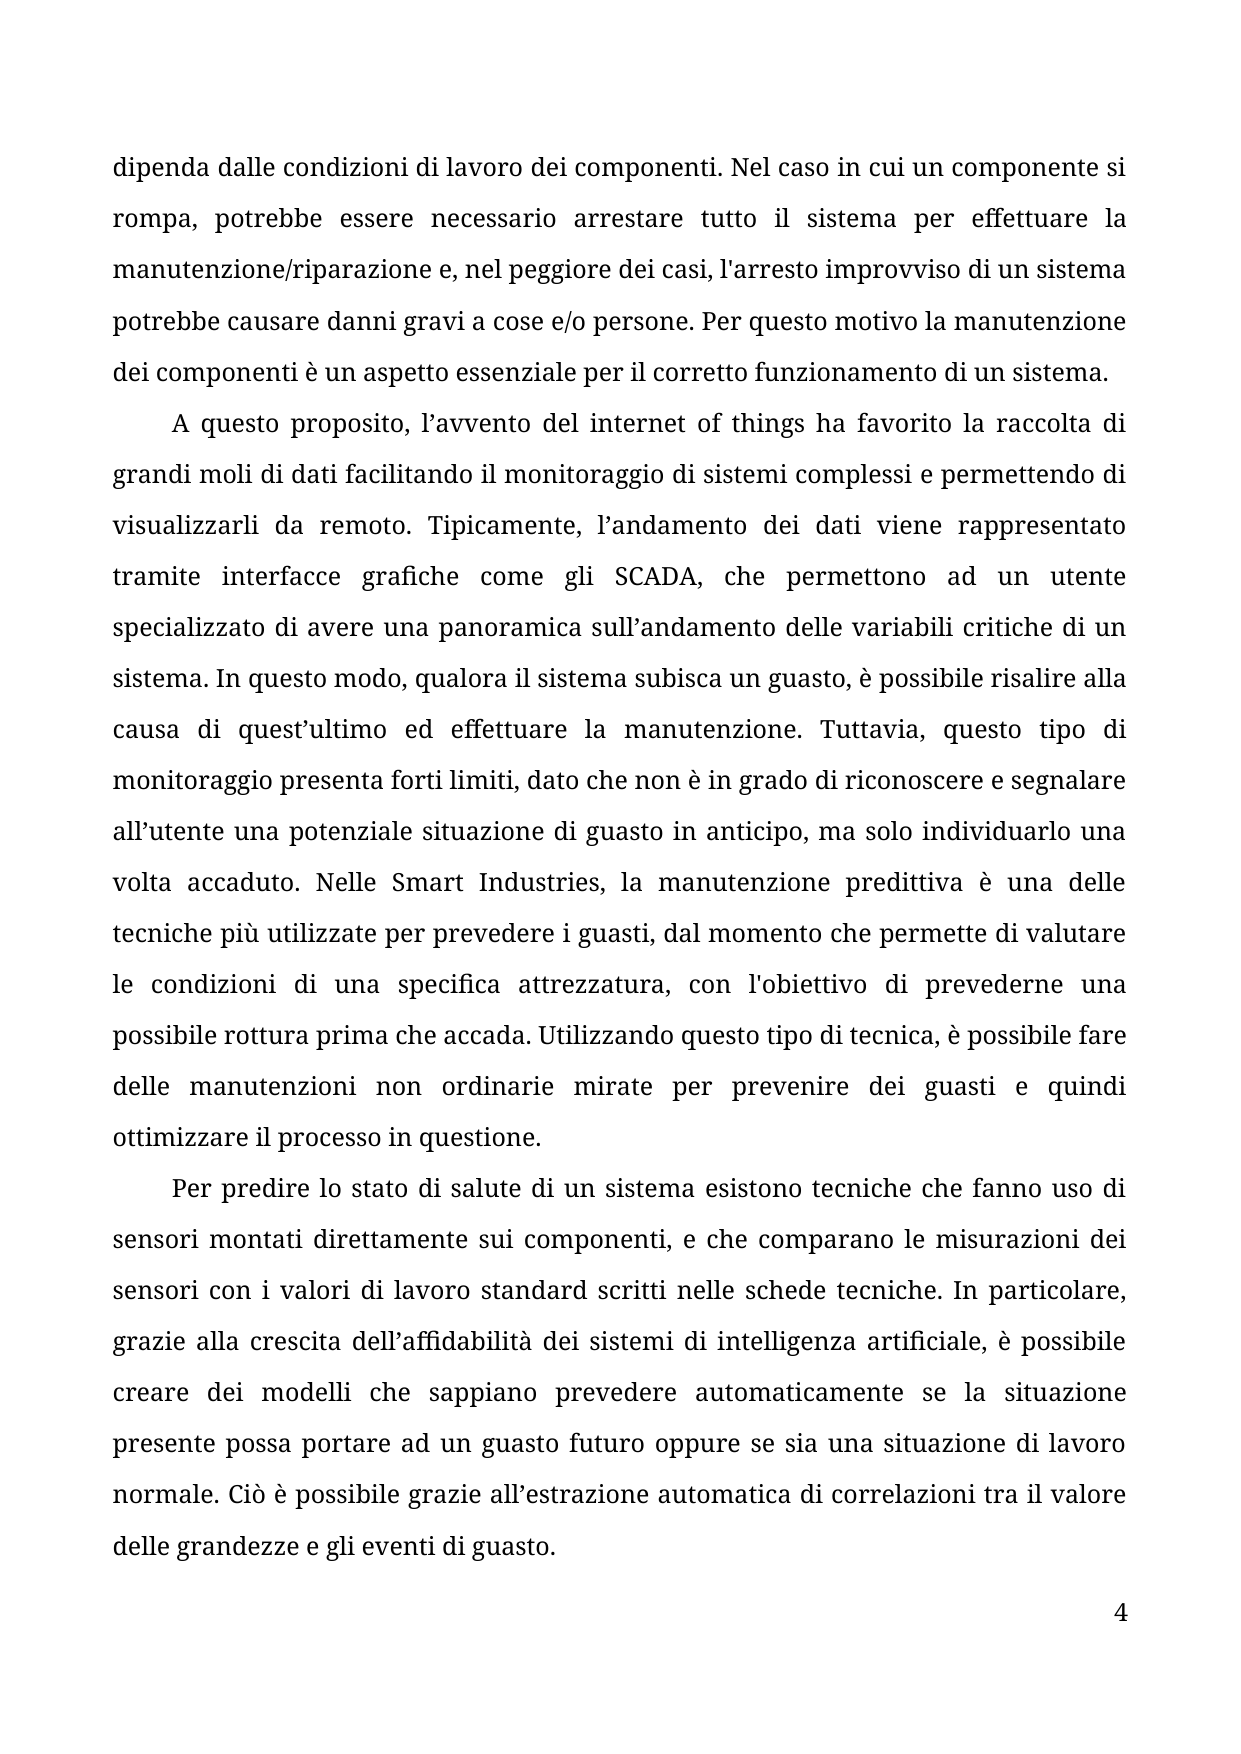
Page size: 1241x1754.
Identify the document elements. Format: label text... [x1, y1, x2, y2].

text A questo proposito, l’avvento del internet of things ha favorito la raccolta di grandi moli di dati facilitando il monitoraggio di sistemi complessi e permettendo di visualizzarli da remoto. Tipicamente, l’andamento dei dati viene rappresentato tramite interfacce grafiche come gli SCADA, che permettono ad un utente specializzato di avere una panoramica sull’andamento delle variabili critiche di un sistema. In questo modo, qualora il sistema subisca un guasto, è possibile risalire alla causa di quest’ultimo ed effettuare la manutenzione. Tuttavia, questo tipo di monitoraggio presenta forti limiti, dato che non è in grado di riconoscere e segnalare all’utente una potenziale situazione di guasto in anticipo, ma solo individuarlo una volta accaduto. Nelle Smart Industries, la manutenzione predittiva è una delle tecniche più utilizzate per prevedere i guasti, dal momento che permette di valutare le condizioni di una specifica attrezzatura, con l'obiettivo di prevederne una possibile rottura prima che accada. Utilizzando questo tipo di tecnica, è possibile fare delle manutenzioni non ordinarie mirate per prevenire dei guasti e quindi ottimizzare il processo in questione. [112, 405, 1128, 1154]
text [112, 150, 1128, 388]
text Per predire lo stato di salute di un sistema esistono tecniche che fanno uso di sensori montati direttamente sui componenti, e che comparano le misurazioni dei sensori con i valori di lavoro standard scritti nelle schede tecniche. In particolare, grazie alla crescita dell’affidabilità dei sistemi di intelligenza artificiale, è possibile creare dei modelli che sappiano prevedere automaticamente se la situazione presente possa portare ad un guasto futuro oppure se sia una situazione di lavoro normale. Ciò è possibile grazie all’estrazione automatica di correlazioni tra il valore delle grandezze e gli eventi di guasto. [112, 1171, 1128, 1562]
